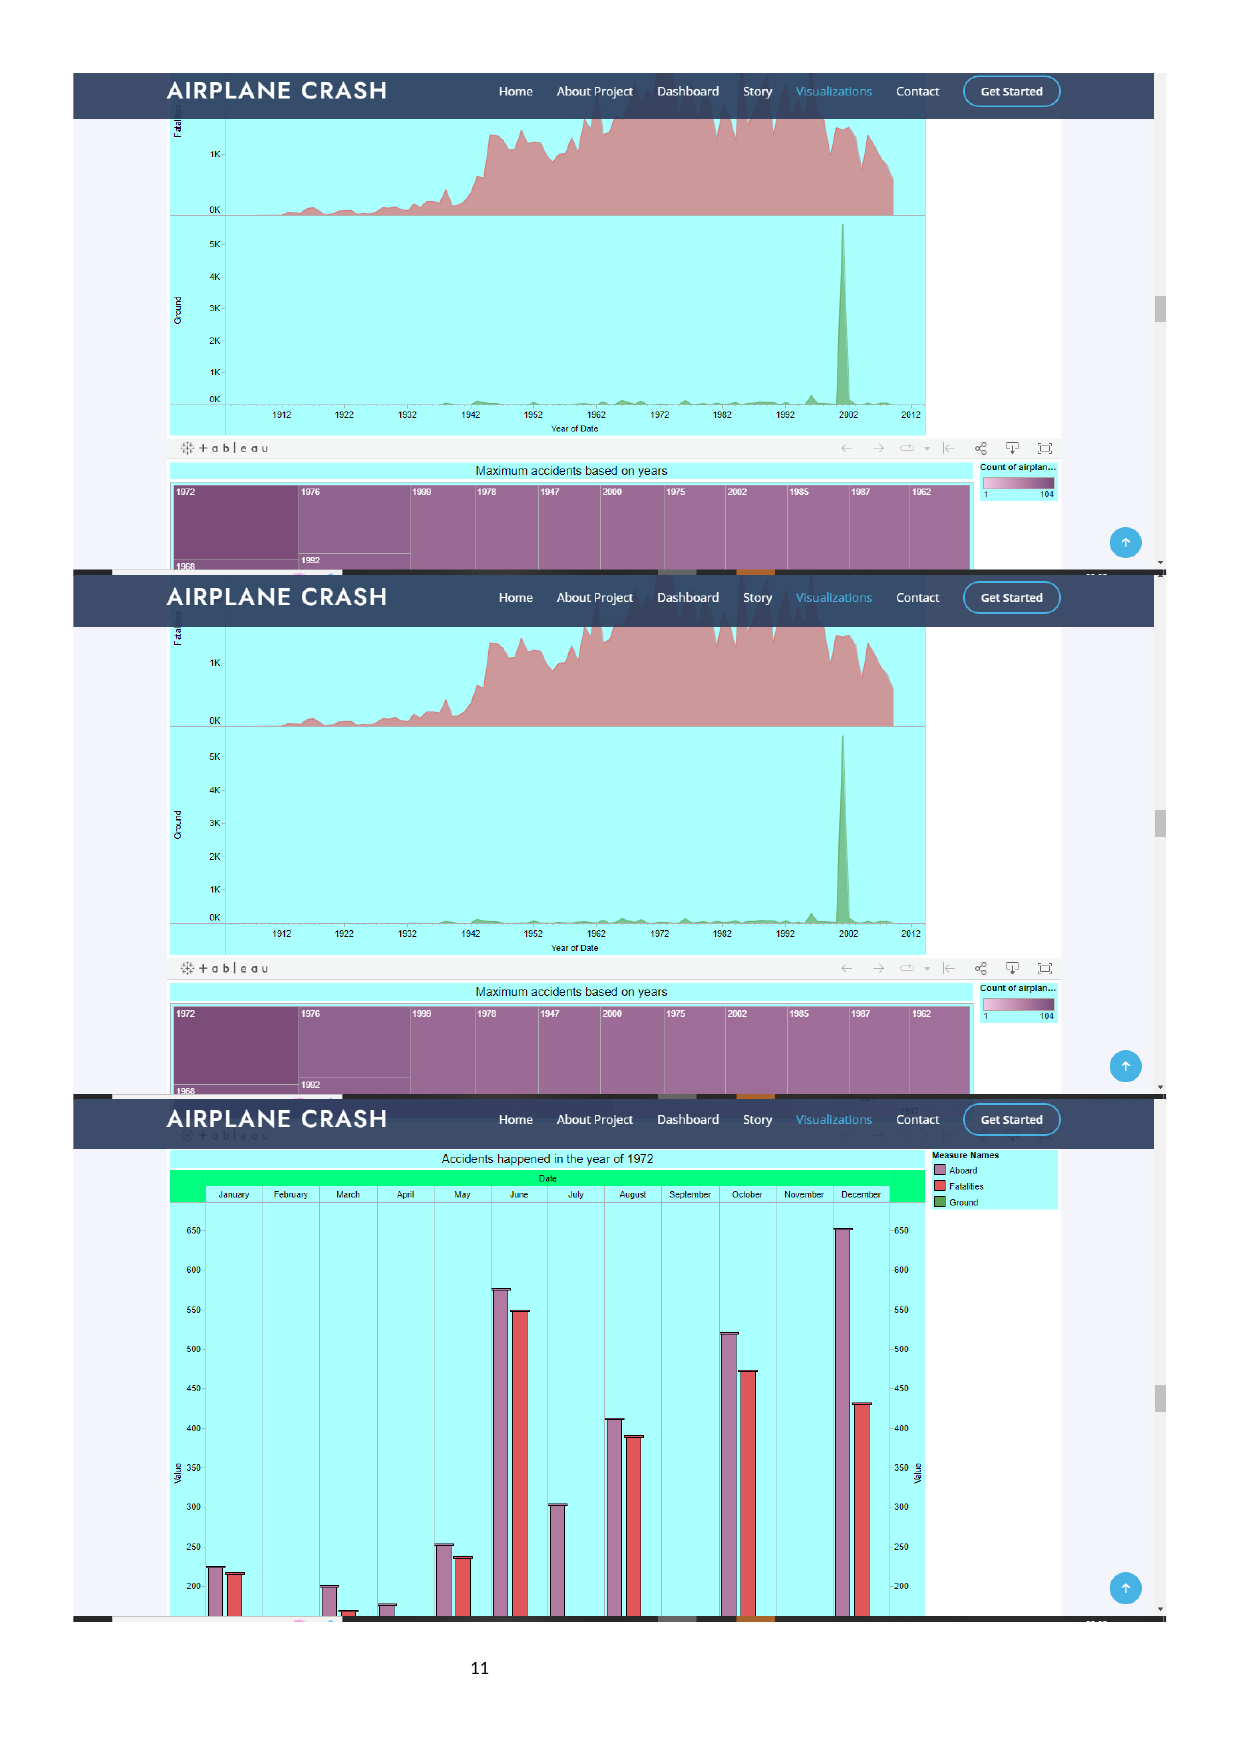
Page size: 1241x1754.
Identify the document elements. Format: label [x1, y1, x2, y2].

picture [73, 73, 1167, 1622]
